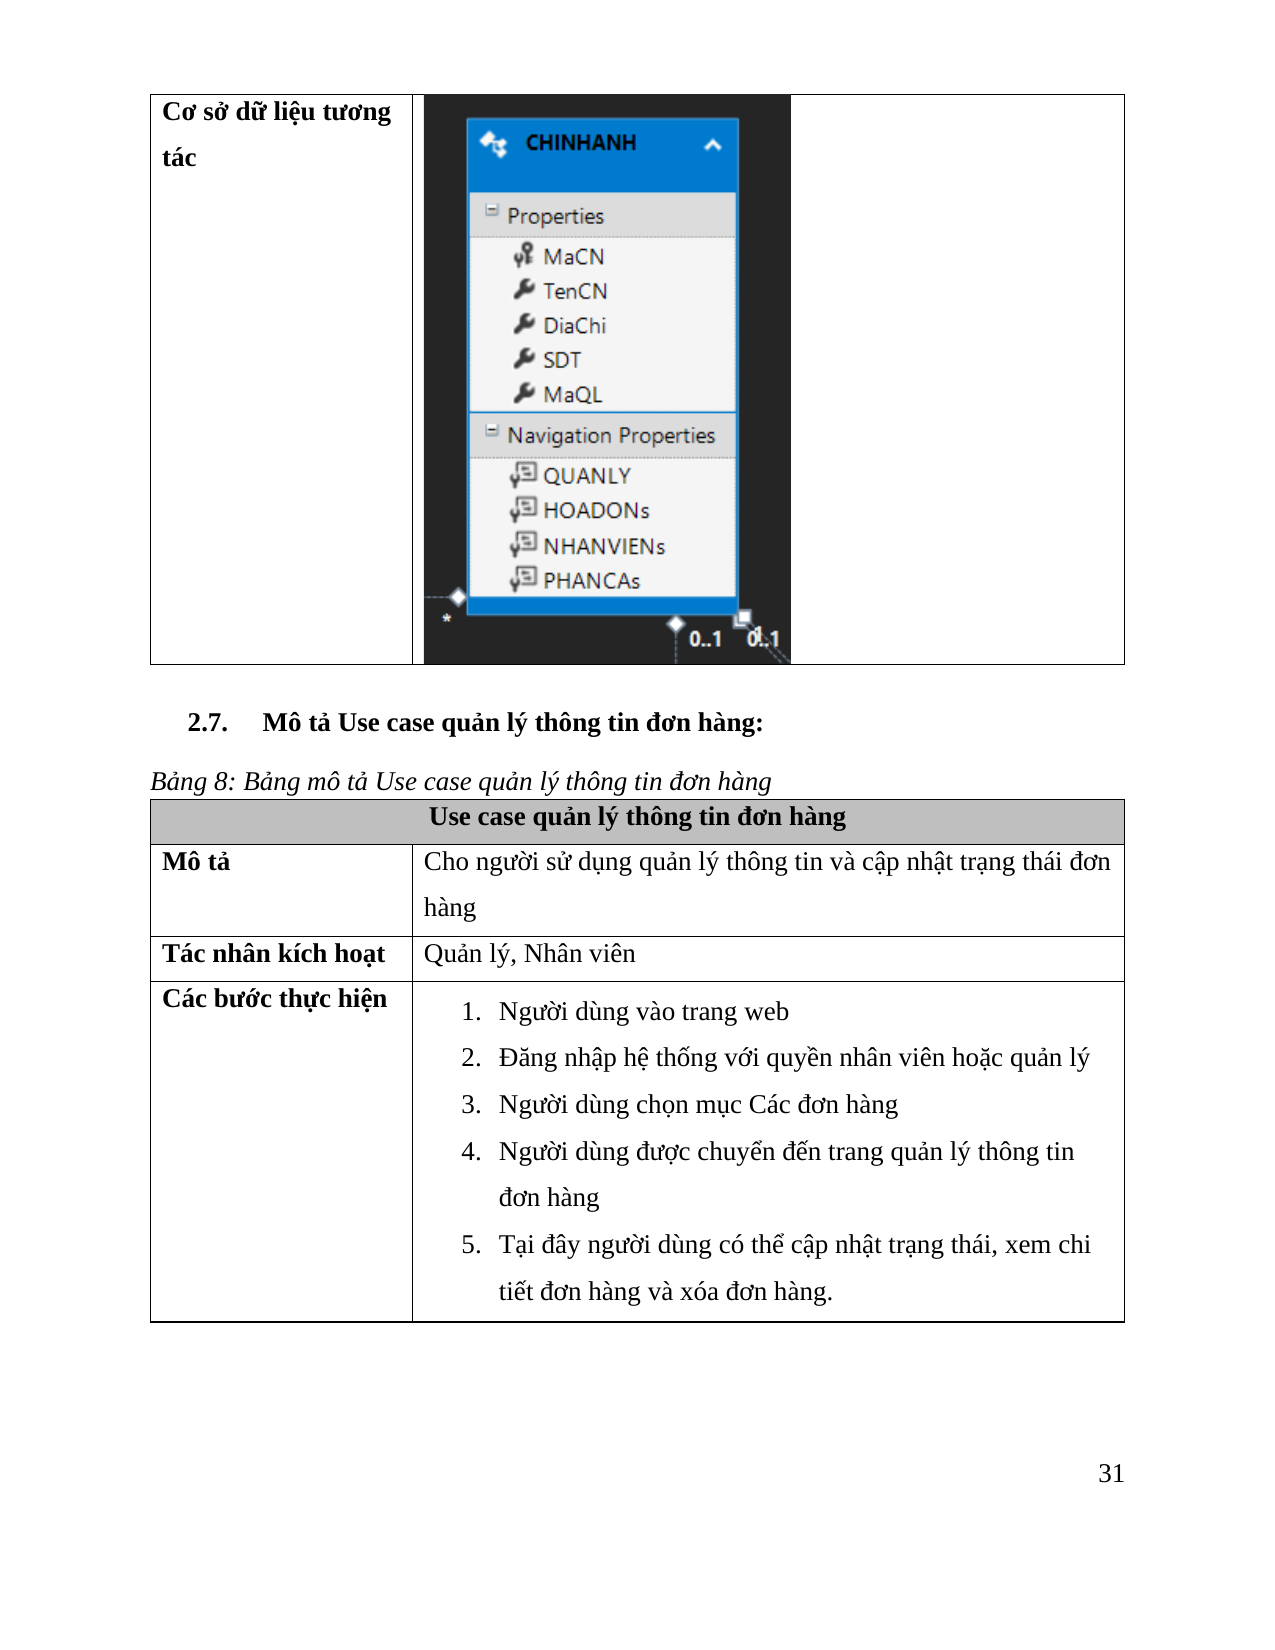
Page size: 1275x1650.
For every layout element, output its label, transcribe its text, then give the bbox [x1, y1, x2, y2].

table_cell Các bước thực hiện [151, 982, 412, 1321]
table_cell Người dùng vào trang web Đăng nhập hệ thống với quyền nhân viên hoặc quản lý Người dùng chọn mục Các đơn hàng Người dùng được chuyển đến trang quản lý thông tin đơn hàng Tại đây người dùng có thể cập nhật trạng thái, xem chi tiết đơn hàng và xóa đơn hàng. [413, 982, 1124, 1321]
picture [423, 94, 791, 664]
table_cell Mô tả [151, 845, 412, 936]
table_cell Cơ sở dữ liệu tương tác [151, 95, 412, 663]
table_cell [791, 95, 1124, 663]
table_header Use case quản lý thông tin đơn hàng [151, 800, 1124, 844]
subtitle Bảng 8: Bảng mô tả Use case quản lý thông tin đơn hàng [150, 765, 1125, 796]
subtitle Mô tả Use case quản lý thông tin đơn hàng: [187, 706, 1125, 738]
table_cell Cho người sử dụng quản lý thông tin và cập nhật trạng thái đơn hàng [413, 845, 1124, 936]
table_cell Quản lý, Nhân viên [413, 937, 1124, 981]
table_cell [413, 95, 423, 663]
table_cell Tác nhân kích hoạt [151, 937, 412, 981]
